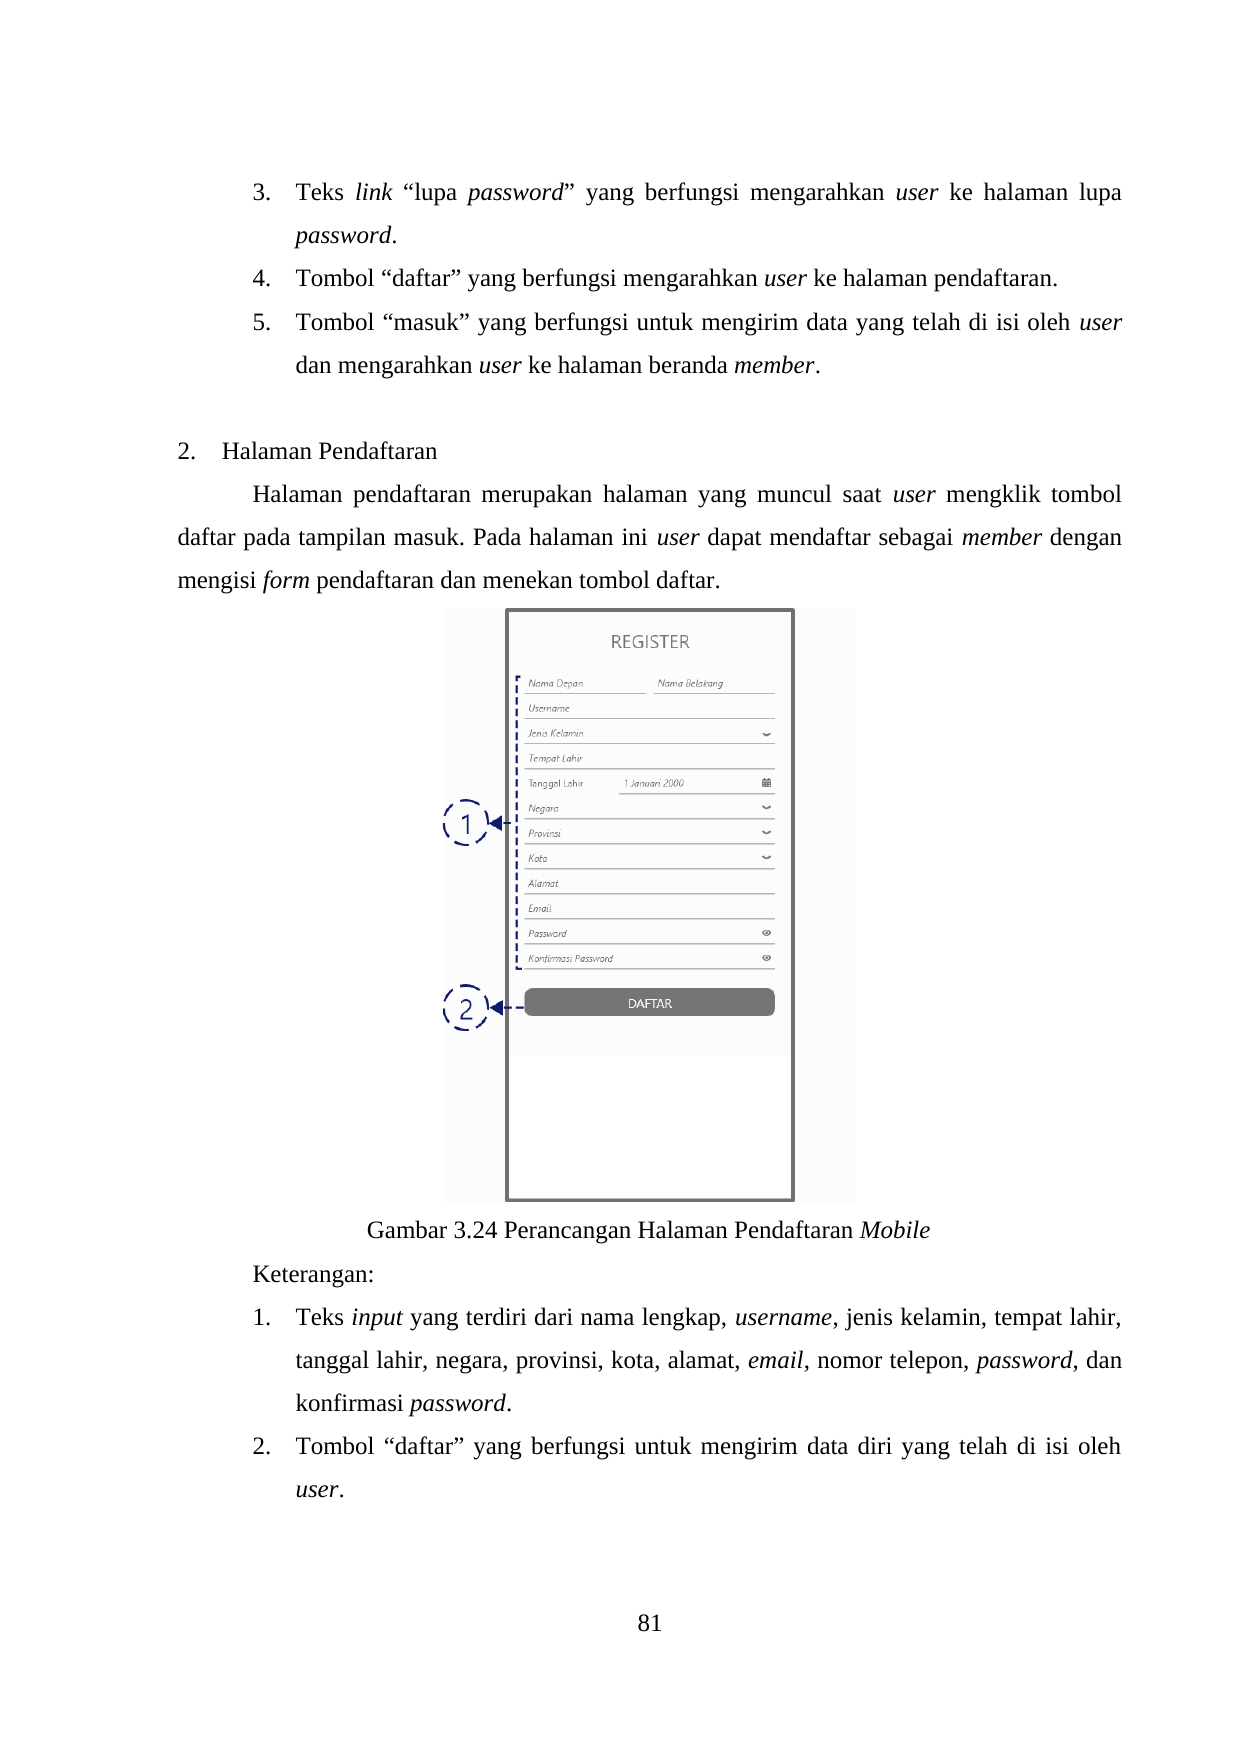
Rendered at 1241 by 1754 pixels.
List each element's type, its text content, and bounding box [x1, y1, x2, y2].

list Tombol “daftar” yang berfungsi untuk mengirim data diri yang telah di isi oleh user. [252, 1431, 1122, 1503]
list Tombol “daftar” yang berfungsi mengarahkan user ke halaman pendaftaran. [252, 263, 1122, 292]
list Tombol “masuk” yang berfungsi untuk mengirim data yang telah di isi oleh user dan mengarahkan user ke halaman beranda member. [252, 307, 1122, 378]
list Halaman Pendaftaran [177, 436, 1122, 465]
text Halaman pendaftaran merupakan halaman yang muncul saat user mengklik tombol daftar pada tampilan masuk. Pada halaman ini user dapat mendaftar sebagai member dengan mengisi form pendaftaran dan menekan tombol daftar. [177, 479, 1122, 594]
list Teks link “lupa password” yang berfungsi mengarahkan user ke halaman lupa password. [252, 177, 1122, 249]
list Teks input yang terdiri dari nama lengkap, username, jenis kelamin, tempat lahir, tanggal lahir, negara, provinsi, kota, alamat, email, nomor telepon, password, dan konfirmasi password. [252, 1302, 1122, 1417]
text Gambar 3. Perancangan Halaman Pendaftaran Mobile [177, 1216, 1122, 1244]
text Keterangan: [177, 1259, 1122, 1287]
picture [442, 608, 857, 1202]
